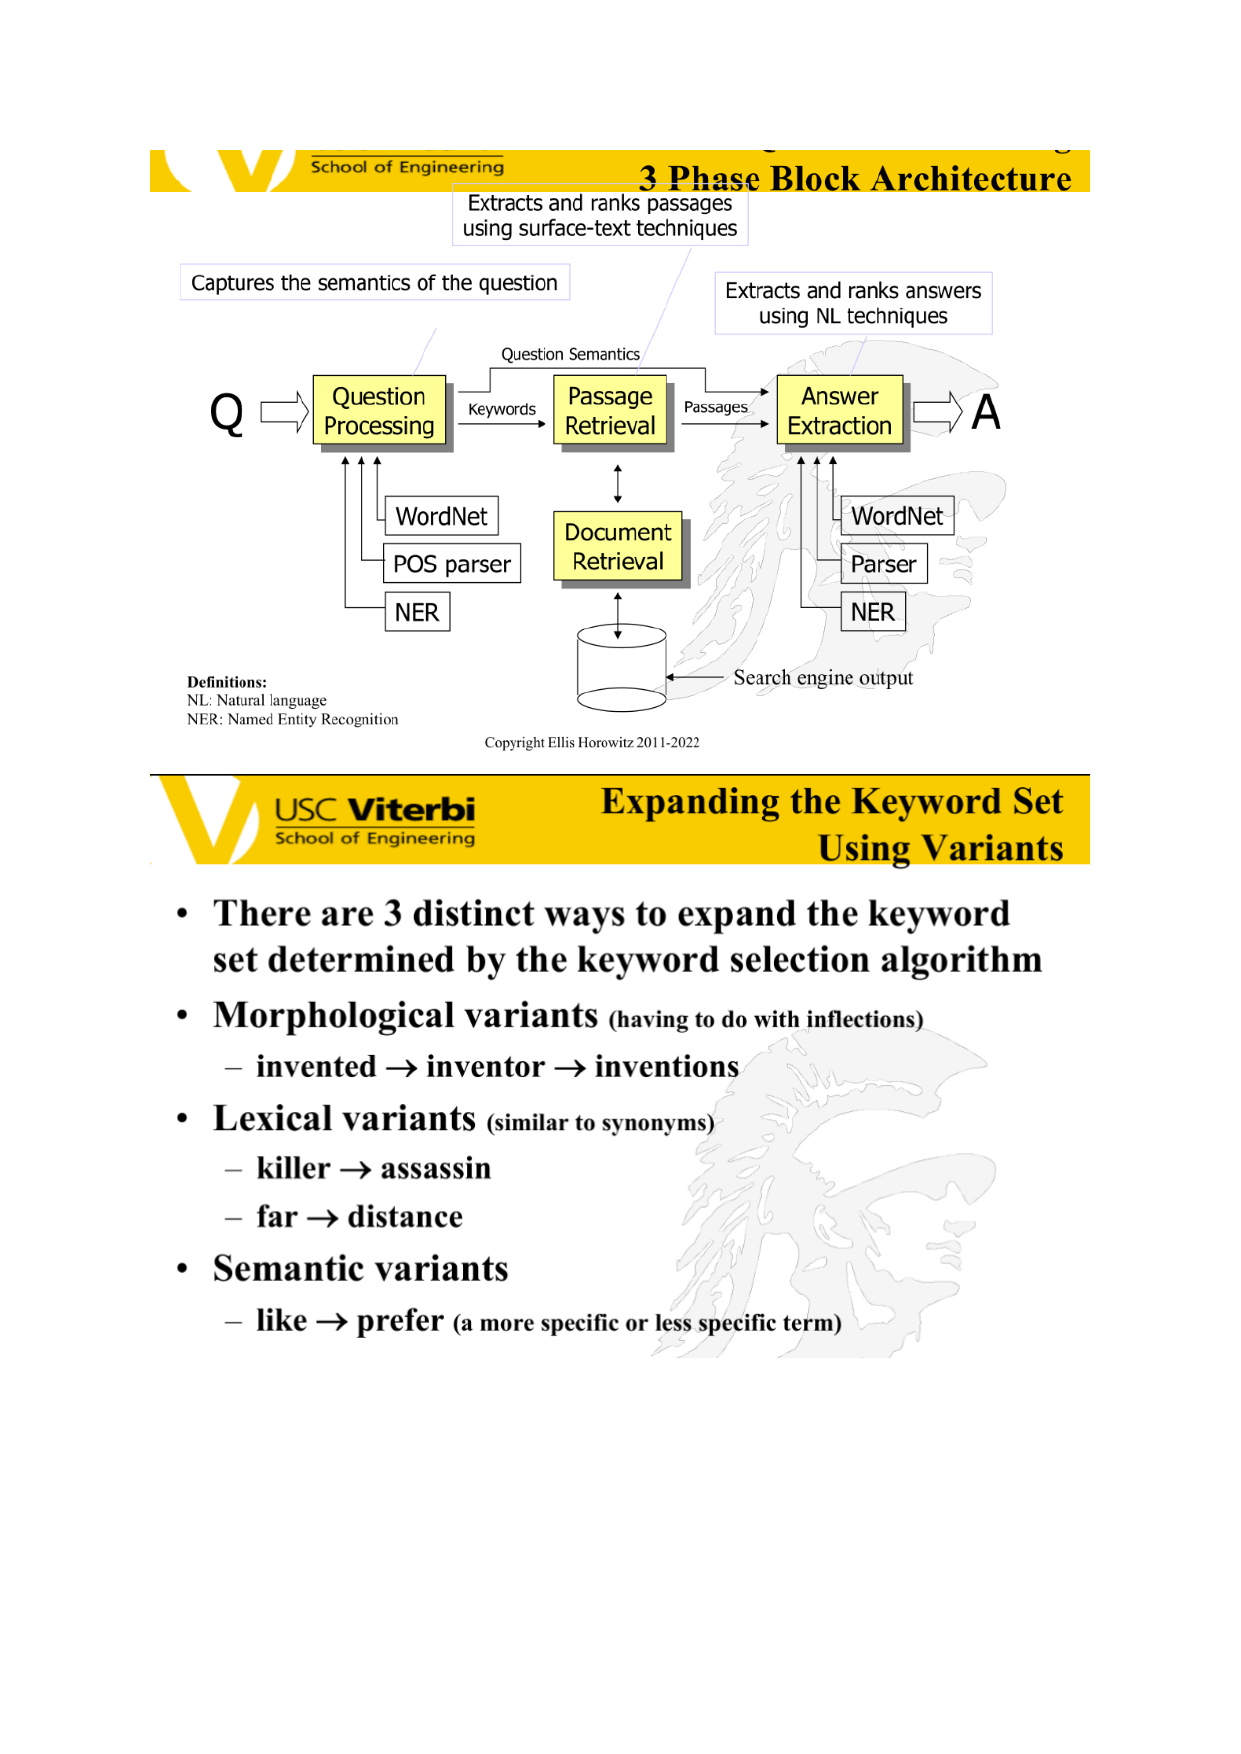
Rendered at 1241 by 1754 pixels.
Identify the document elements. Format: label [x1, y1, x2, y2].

picture [150, 150, 1091, 756]
picture [150, 774, 1091, 1358]
